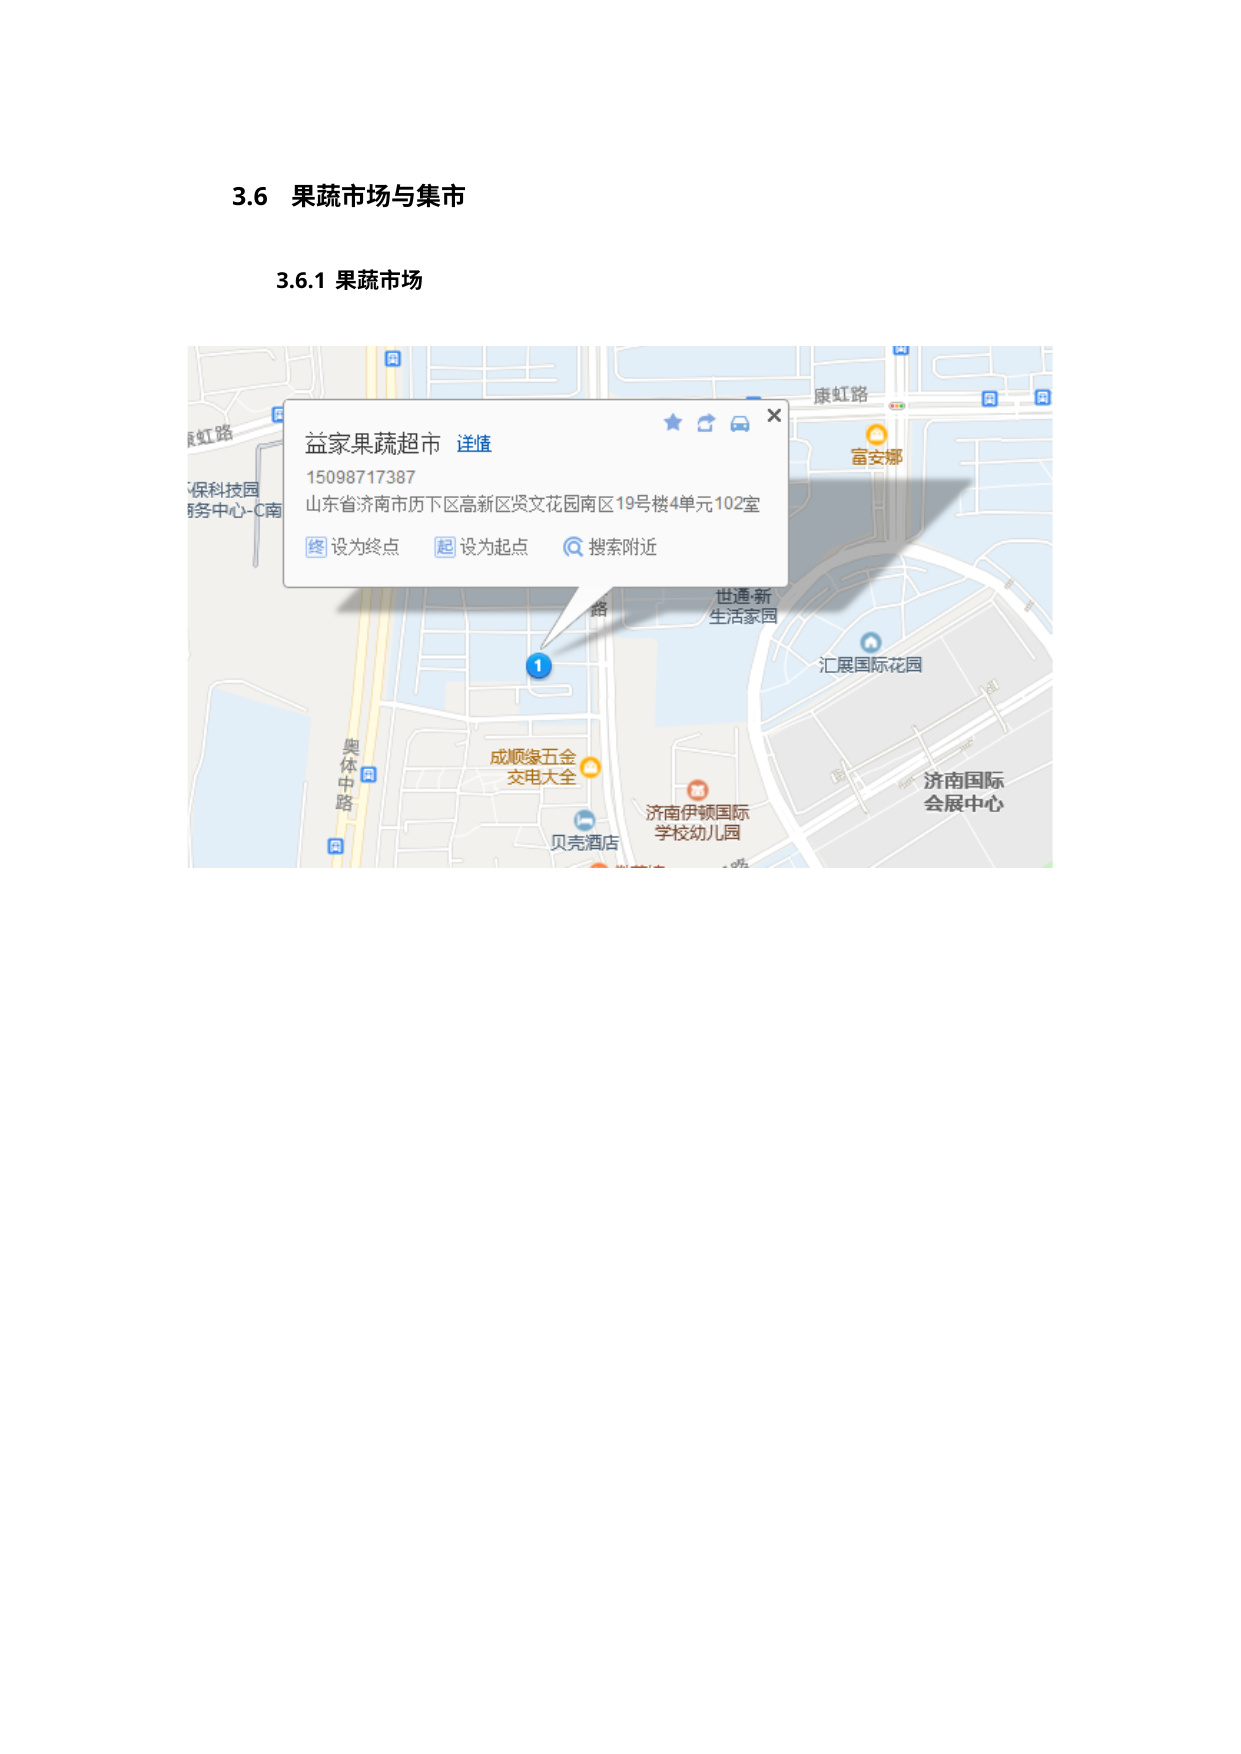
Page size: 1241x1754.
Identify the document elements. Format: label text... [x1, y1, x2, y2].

subtitle 果蔬市场 [276, 263, 1031, 296]
picture [187, 346, 1053, 868]
subtitle 果蔬市场与集市 [232, 162, 1031, 227]
